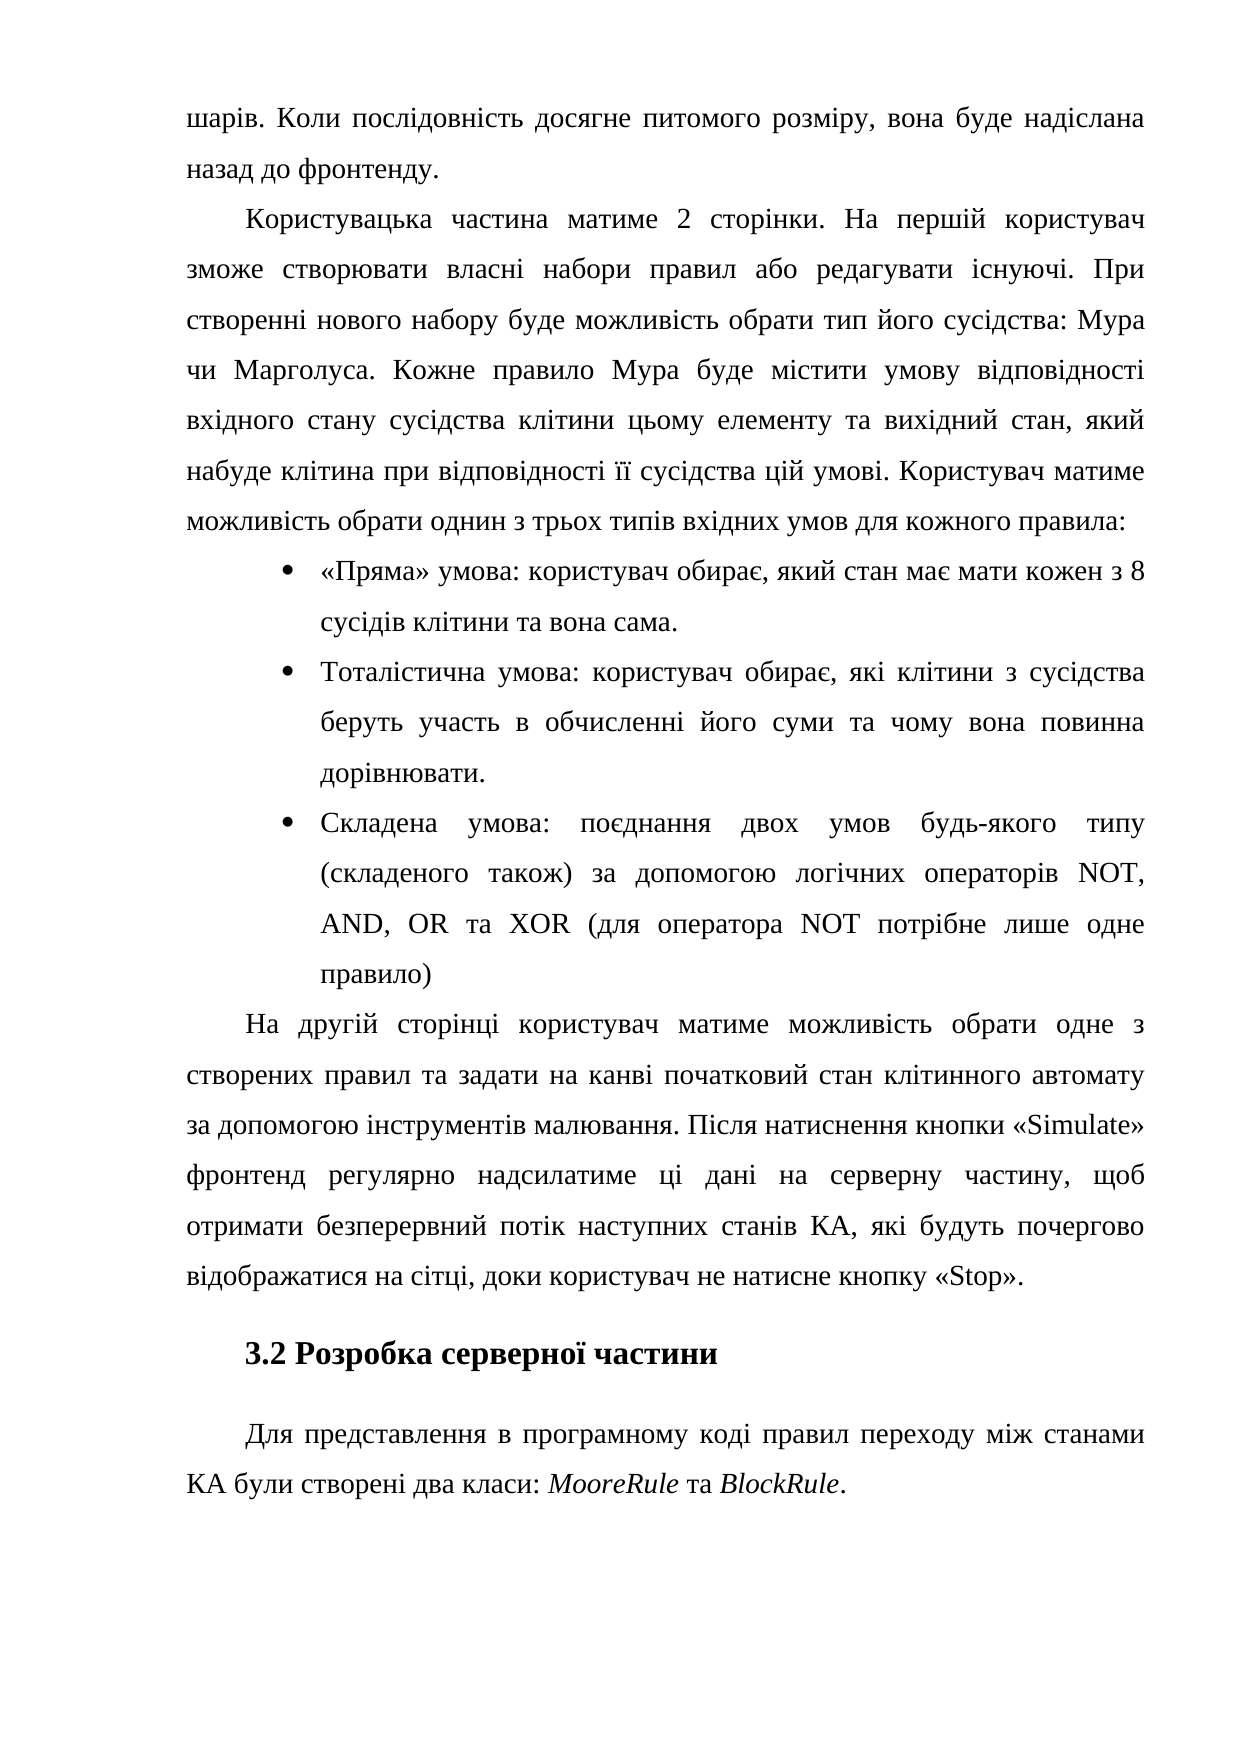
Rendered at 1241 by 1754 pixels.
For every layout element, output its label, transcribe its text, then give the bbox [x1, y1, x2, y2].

list Тоталістична умова: користувач обирає, які клітини з сусідства беруть участь в обчисленні його суми та чому вона повинна дорівнювати. [283, 654, 1146, 788]
text Користувацька частина матиме 2 сторінки. На першій користувач зможе створювати власні набори правил або редагувати існуючі. При створенні нового набору буде можливість обрати тип його сусідства: Мура чи Марголуса. Кожне правило Мура буде містити умову відповідності вхідного стану сусідства клітини цьому елементу та вихідний стан, який набуде клітина при відповідності її сусідства цій умові. Користувач матиме можливість обрати однин з трьох типів вхідних умов для кожного правила: [186, 201, 1146, 537]
text Для представлення в програмному коді правил переходу між станами КА були створені два класи: MooreRule та BlockRule. [186, 1416, 1146, 1500]
list Складена умова: поєднання двох умов будь-якого типу (складеного також) за допомогою логічних операторів NOT, AND, OR та XOR (для оператора NOT потрібне лише одне правило) [283, 805, 1146, 990]
subtitle 3.2 Розробка серверної частини [186, 1333, 1146, 1372]
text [186, 101, 1146, 184]
list «Пряма» умова: користувач обирає, який стан має мати кожен з 8 сусідів клітини та вона сама. [283, 553, 1146, 637]
text На другій сторінці користувач матиме можливість обрати одне з створених правил та задати на канві початковий стан клітинного автомату за допомогою інструментів малювання. Після натиснення кнопки «Simulate» фронтенд регулярно надсилатиме ці дані на серверну частину, щоб отримати безперервний потік наступних станів КА, які будуть почергово відображатися на сітці, доки користувач не натисне кнопку «Stop». [186, 1006, 1146, 1292]
